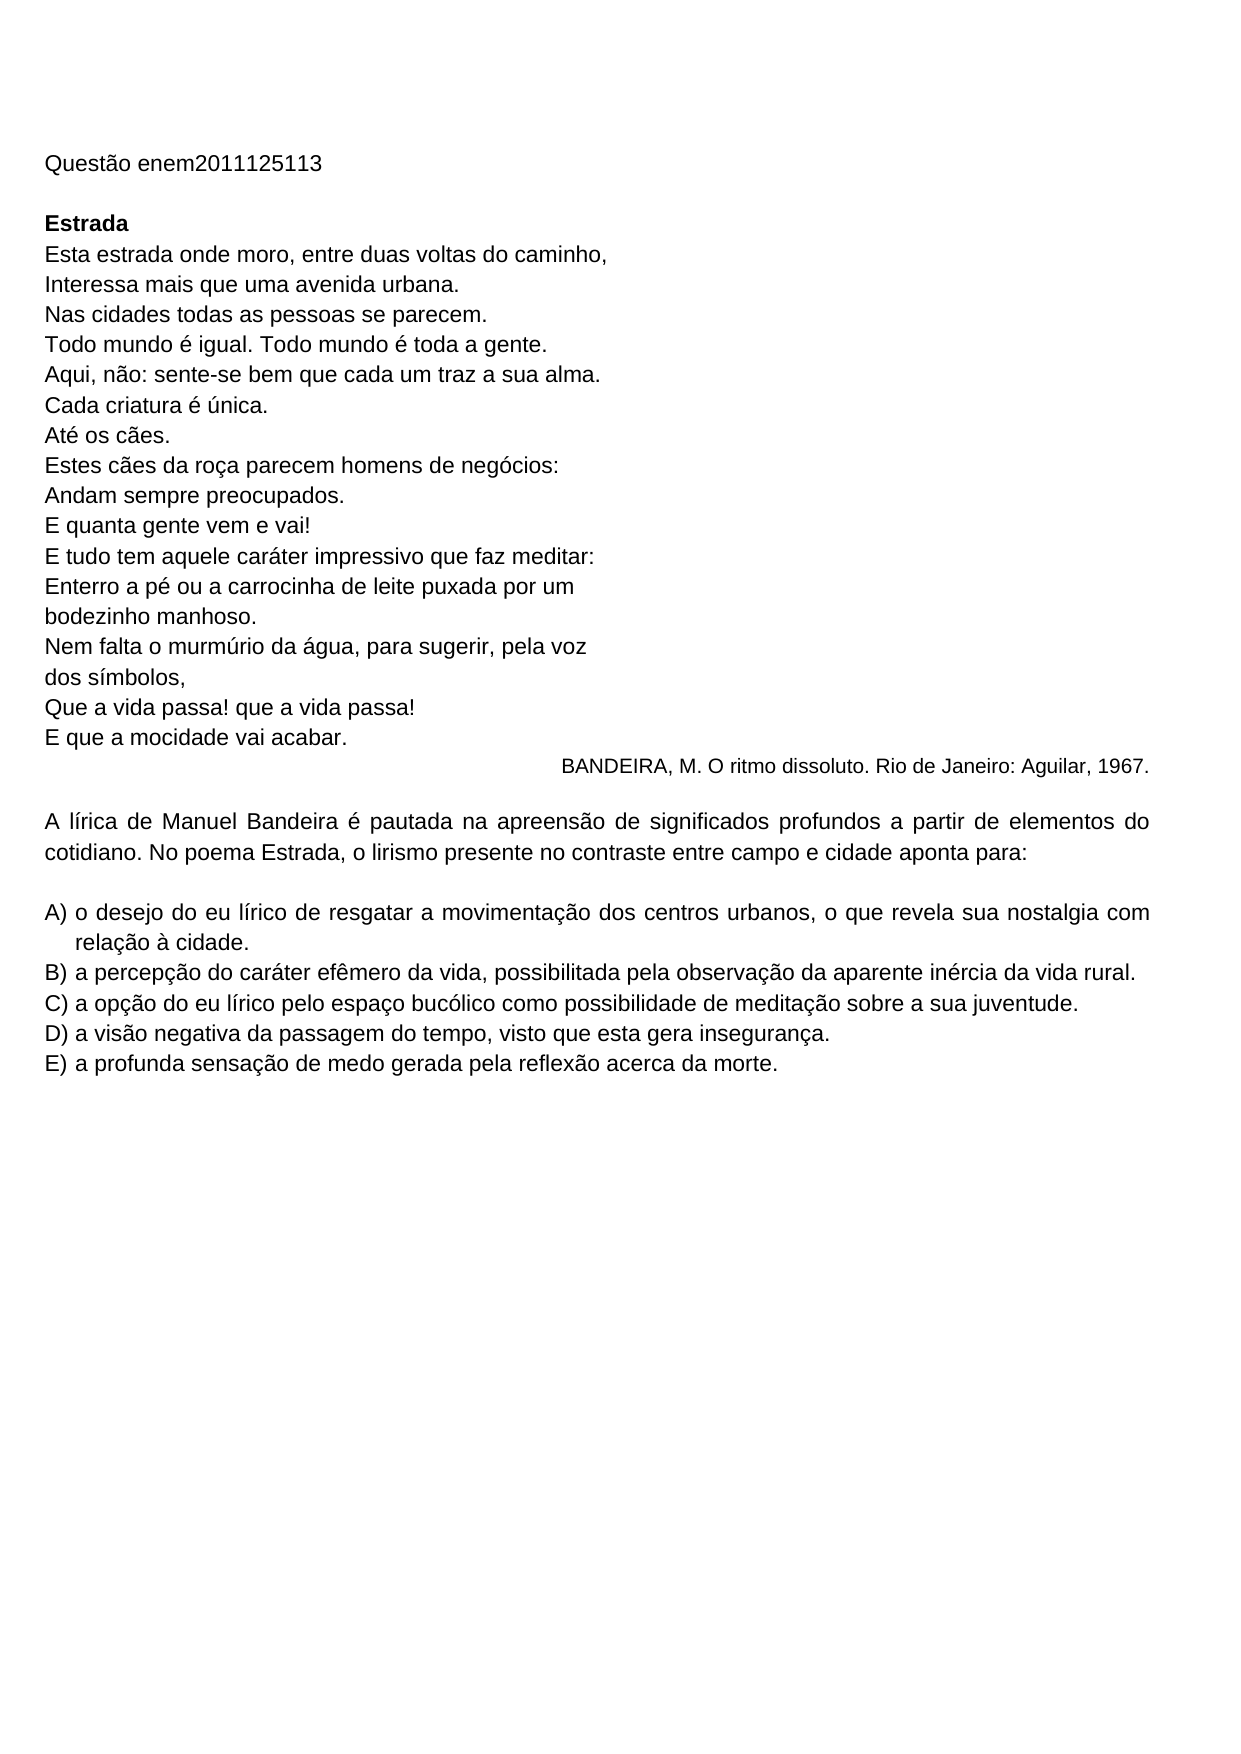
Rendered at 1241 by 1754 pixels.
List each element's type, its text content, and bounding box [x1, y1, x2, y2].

text E quanta gente vem e vai! [44, 512, 1090, 539]
text E que a mocidade vai acabar. [44, 724, 1090, 750]
text Esta estrada onde moro, entre duas voltas do caminho, [44, 241, 1090, 267]
text Andam sempre preocupados. [44, 482, 1090, 509]
text A lírica de Manuel Bandeira é pautada na apreensão de significados profundos a partir de elementos do cotidiano. No poema Estrada, o lirismo presente no contraste entre campo e cidade aponta para: [44, 808, 1151, 865]
text Todo mundo é igual. Todo mundo é toda a gente. [44, 331, 1090, 358]
text Que a vida passa! que a vida passa! [44, 694, 1090, 720]
list a visão negativa da passagem do tempo, visto que esta gera insegurança. [44, 1020, 1151, 1046]
text bodezinho manhoso. [44, 603, 1090, 629]
text Nas cidades todas as pessoas se parecem. [44, 301, 1090, 327]
text BANDEIRA, M. O ritmo dissoluto. Rio de Janeiro: Aguilar, 1967. [561, 754, 1151, 778]
text E tudo tem aquele caráter impressivo que faz meditar: [44, 543, 1090, 569]
text Cada criatura é única. [44, 392, 1090, 418]
text Questão enem2011125113 [44, 150, 1151, 176]
list a opção do eu lírico pelo espaço bucólico como possibilidade de meditação sobre a sua juventude. [44, 989, 1151, 1016]
text Aqui, não: sente-se bem que cada um traz a sua alma. [44, 361, 1090, 388]
text dos símbolos, [44, 663, 1090, 690]
text Nem falta o murmúrio da água, para sugerir, pela voz [44, 633, 1090, 660]
list a percepção do caráter efêmero da vida, possibilitada pela observação da aparente inércia da vida rural. [44, 959, 1151, 986]
text Enterro a pé ou a carrocinha de leite puxada por um [44, 573, 1090, 599]
text Interessa mais que uma avenida urbana. [44, 271, 1090, 297]
text Estes cães da roça parecem homens de negócios: [44, 452, 1090, 478]
text Até os cães. [44, 422, 1090, 448]
text Estrada [44, 210, 1090, 237]
list o desejo do eu lírico de resgatar a movimentação dos centros urbanos, o que revela sua nostalgia com relação à cidade. [44, 899, 1151, 956]
list a profunda sensação de medo gerada pela reflexão acerca da morte. [44, 1050, 1151, 1076]
